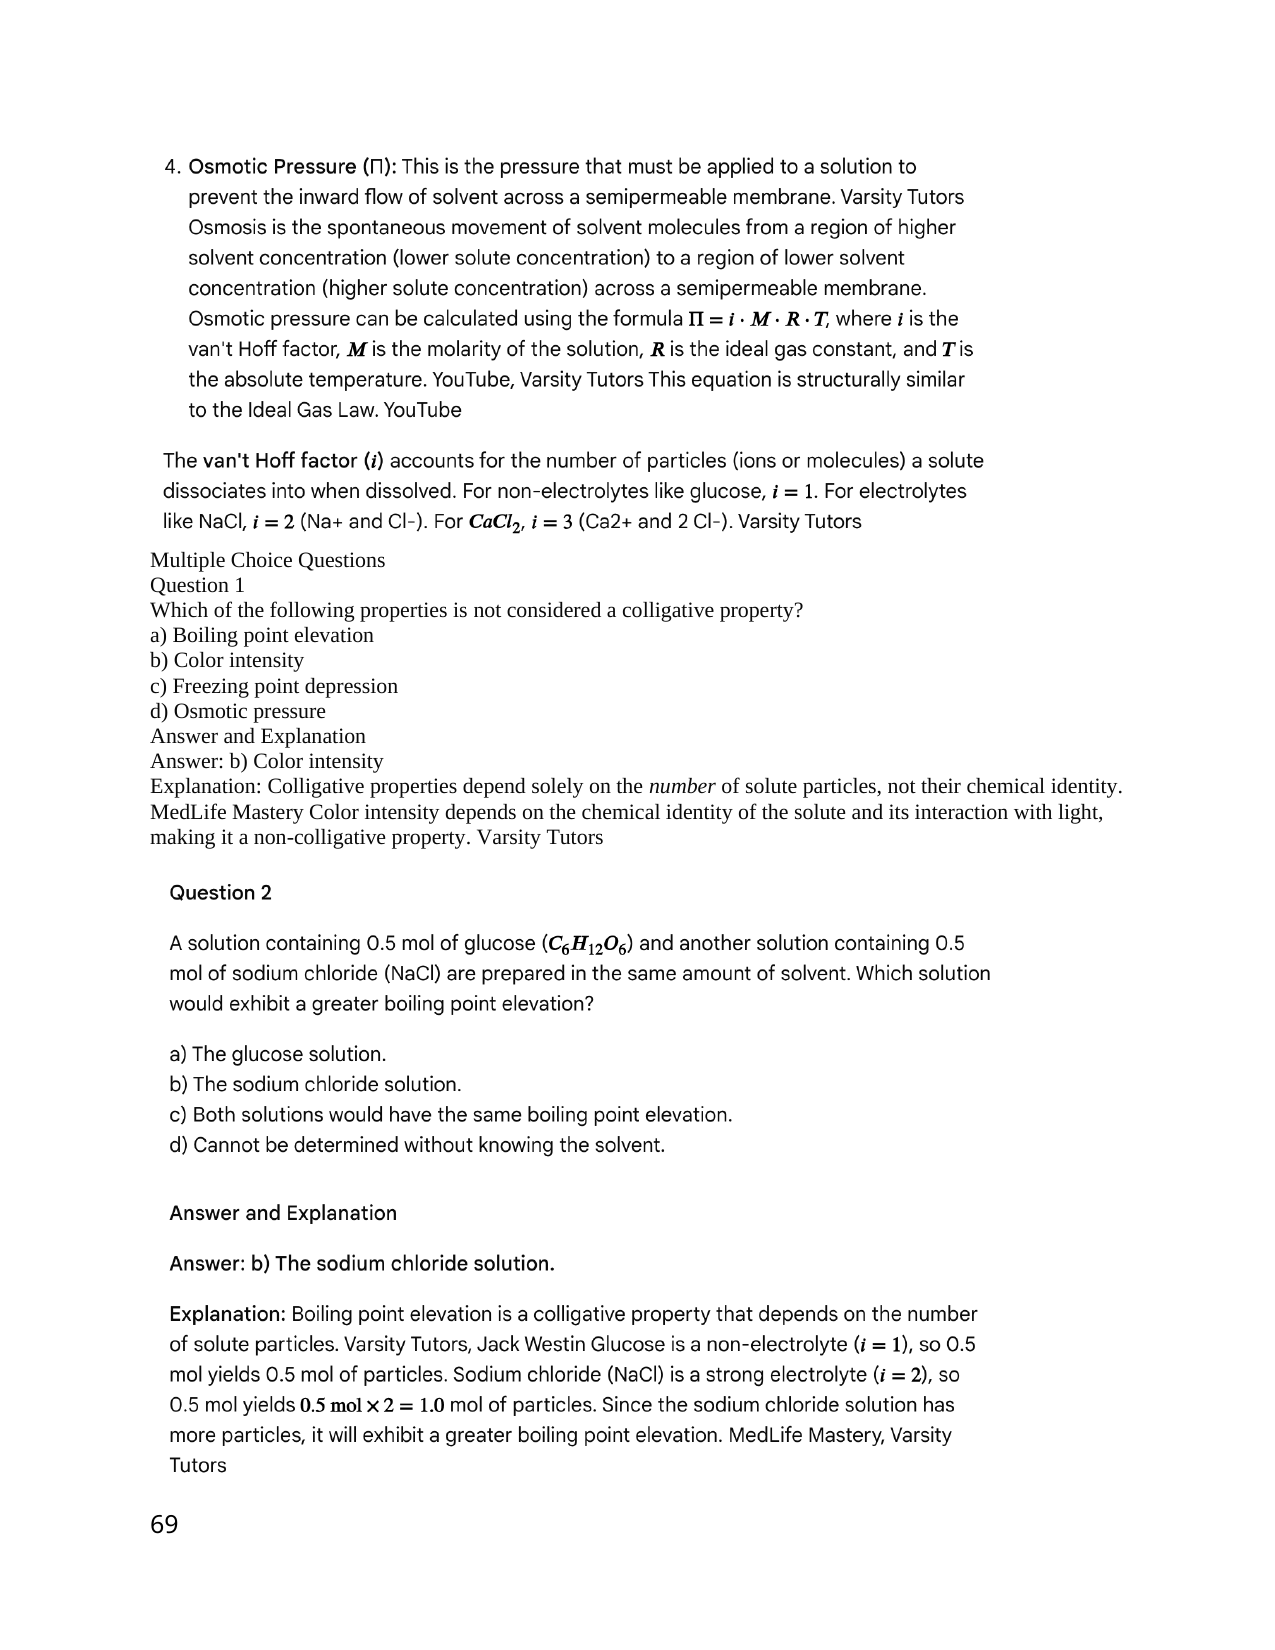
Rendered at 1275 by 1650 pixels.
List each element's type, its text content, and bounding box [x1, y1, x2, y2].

text Which of the following properties is not considered a colligative property? [150, 597, 1125, 622]
text Multiple Choice Questions [150, 547, 1125, 572]
text Question 1 [150, 572, 1125, 597]
picture [150, 150, 1125, 547]
text Answer: b) Color intensity [150, 748, 1125, 773]
text Answer and Explanation [150, 723, 1125, 748]
text Explanation: Colligative properties depend solely on the number of solute particles, not their chemical identity. MedLife Mastery Color intensity depends on the chemical identity of the solute and its interaction with light, making it a non-colligative property. Varsity Tutors [150, 773, 1125, 849]
picture [150, 874, 1125, 1492]
text a) Boiling point elevation b) Color intensity c) Freezing point depression d) Osmotic pressure [150, 622, 1125, 723]
